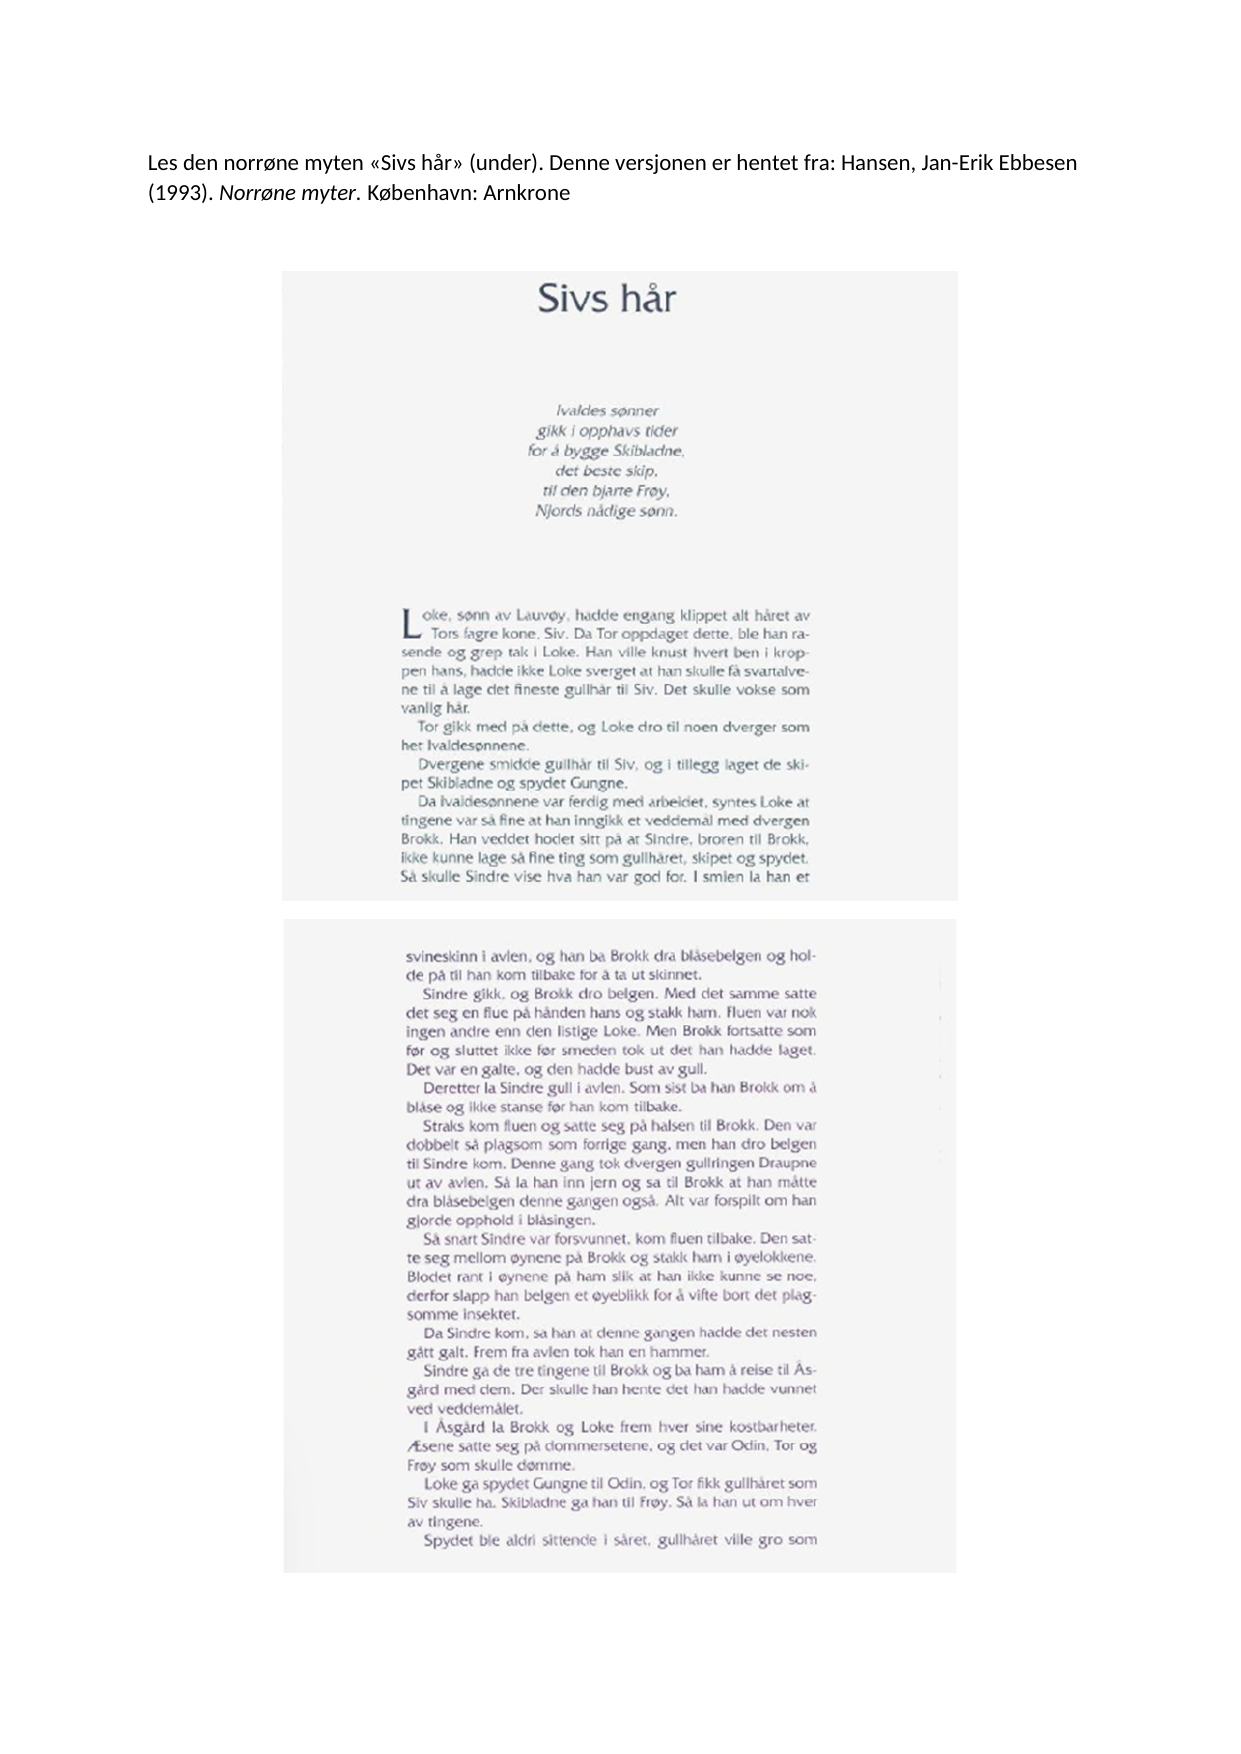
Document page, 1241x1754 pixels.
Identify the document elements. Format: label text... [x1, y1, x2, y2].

picture [282, 271, 959, 901]
text Les den norrøne myten «Sivs hår» (under). Denne versjonen er hentet fra: Hansen, Jan-Erik Ebbesen (1993). Norrøne myter. København: Arnkrone [148, 148, 1093, 206]
picture [283, 919, 957, 1573]
